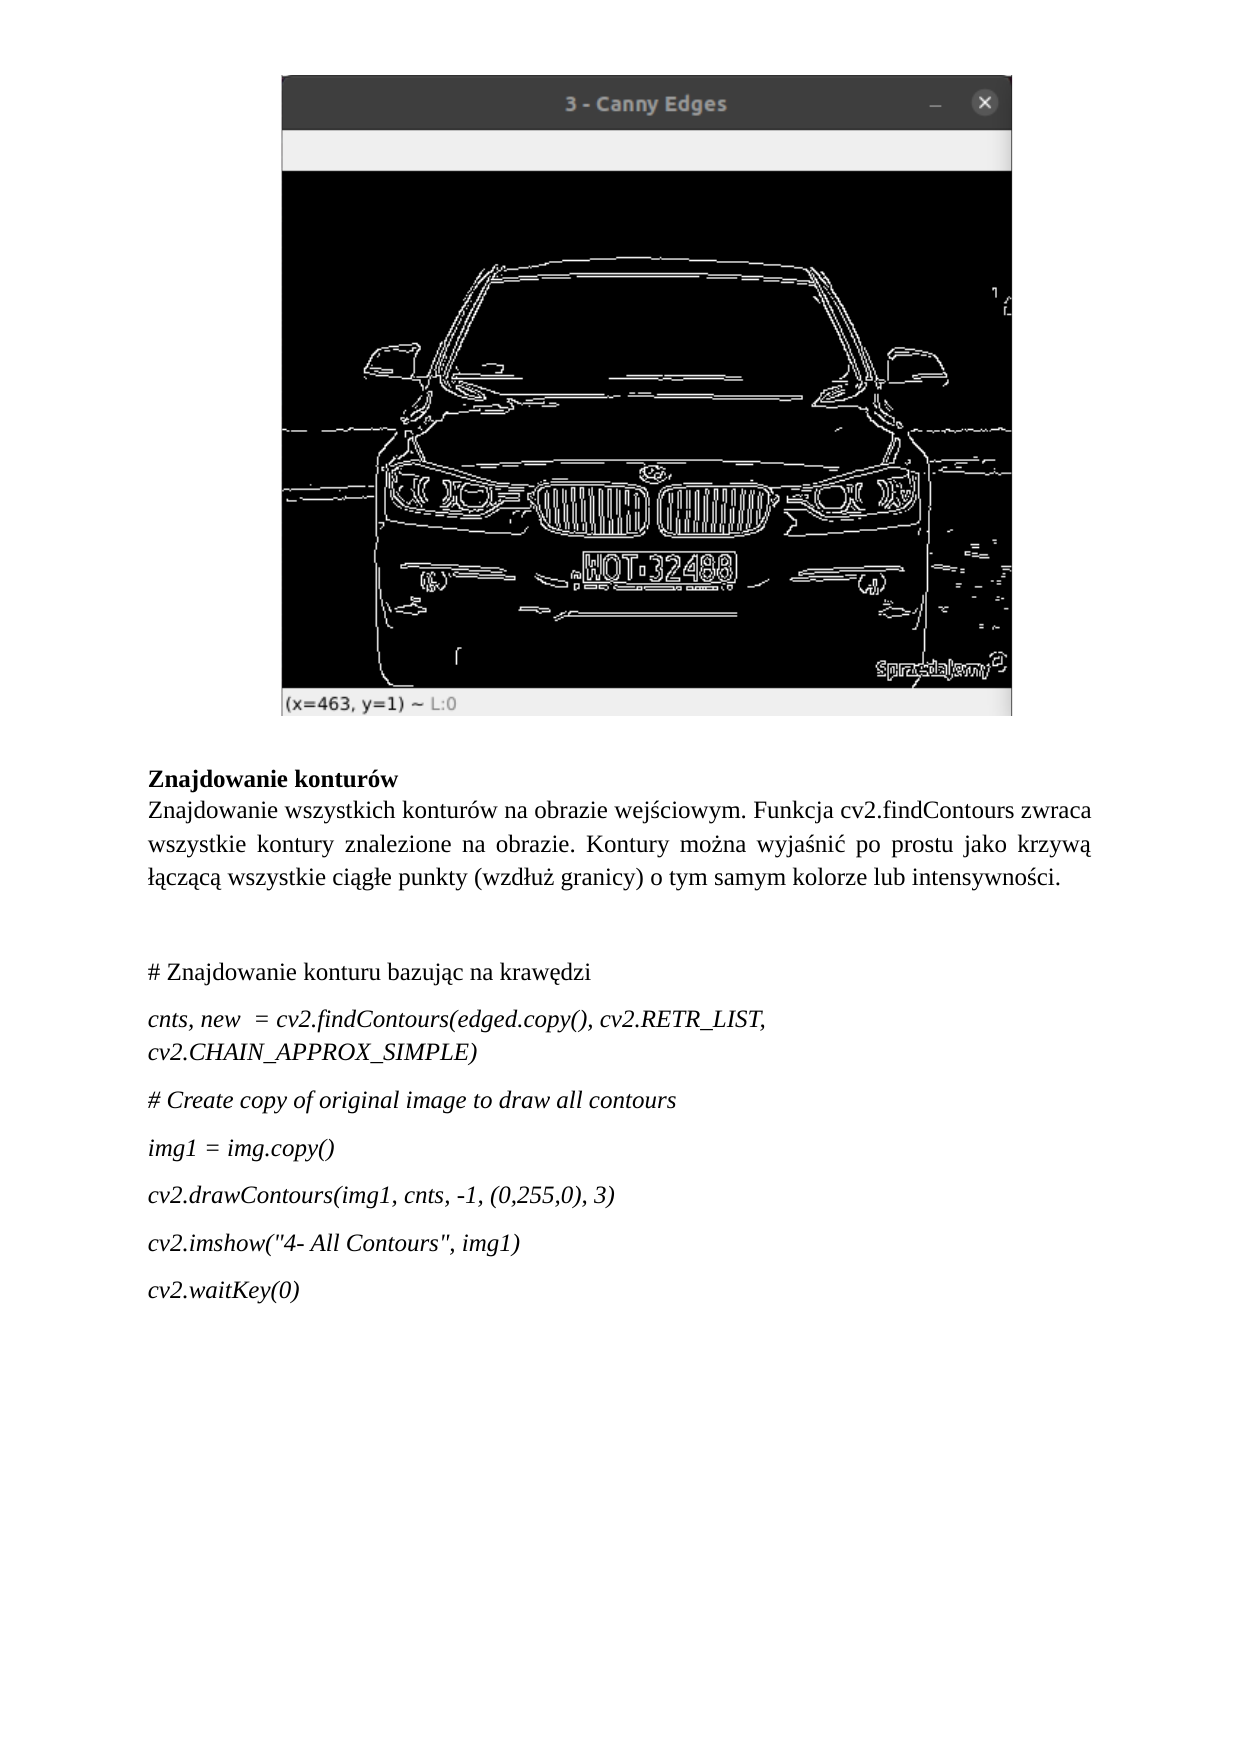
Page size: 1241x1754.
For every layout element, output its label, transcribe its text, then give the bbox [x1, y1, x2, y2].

text # Create copy of original image to draw all contours [148, 1085, 1092, 1114]
text cv2.waitKey(0) [148, 1276, 1092, 1304]
text Znajdowanie wszystkich konturów na obrazie wejściowym. Funkcja cv2.findContours zwraca wszystkie kontury znalezione na obrazie. Kontury można wyjaśnić po prostu jako krzywą łączącą wszystkie ciągłe punkty (wzdłuż granicy) o tym samym kolorze lub intensywności. [148, 796, 1092, 890]
text cv2.imshow("4- All Contours", img1) [148, 1228, 1092, 1257]
picture [281, 75, 1013, 716]
text img1 = img.copy() [148, 1133, 1092, 1161]
text cnts, new = cv2.findContours(edged.copy(), cv2.RETR_LIST, cv2.CHAIN_APPROX_SIMPLE) [148, 1004, 1092, 1066]
text cv2.drawContours(img1, cnts, -1, (0,255,0), 3) [148, 1180, 1092, 1209]
text # Znajdowanie konturu bazując na krawędzi [148, 957, 1092, 986]
subtitle Znajdowanie konturów [148, 764, 1092, 793]
